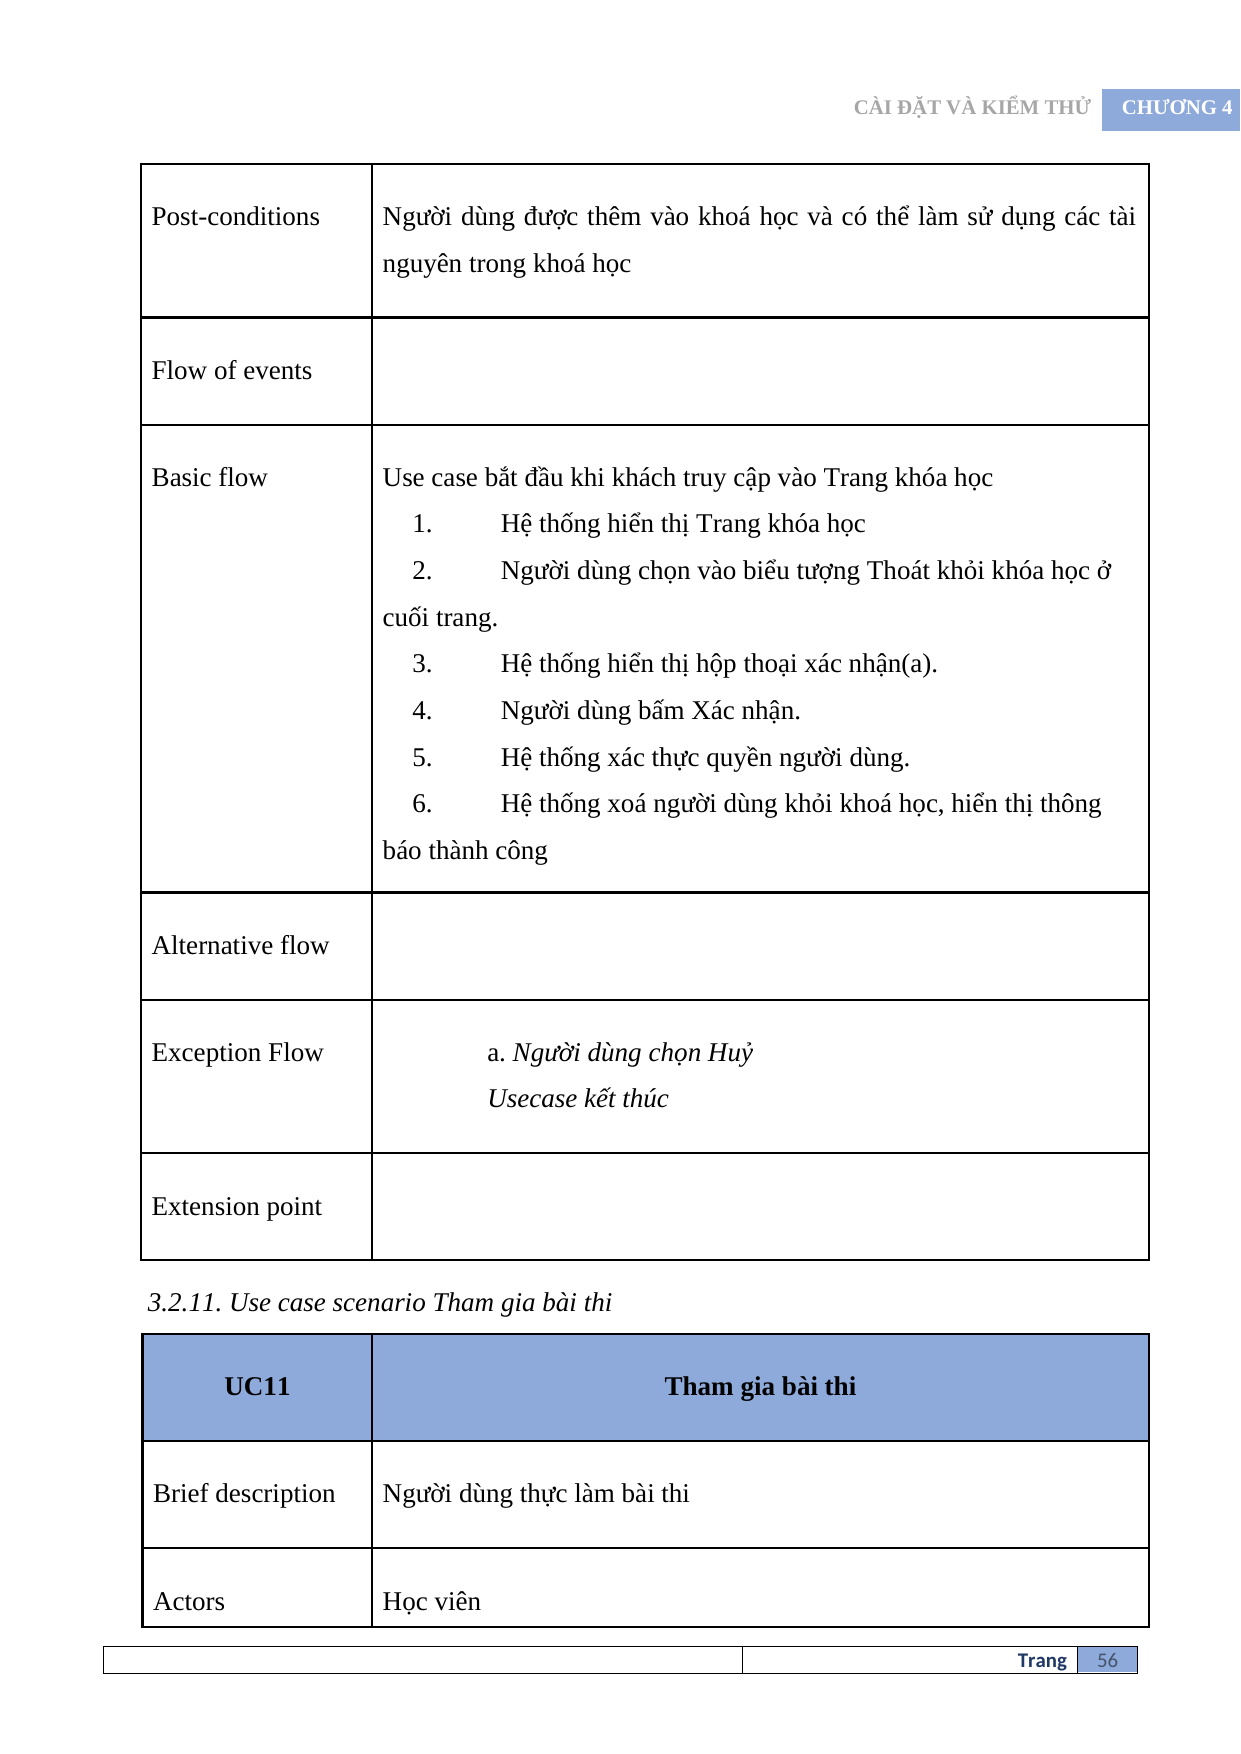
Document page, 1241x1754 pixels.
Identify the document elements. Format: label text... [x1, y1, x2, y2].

table_cell Học viên [373, 1549, 1148, 1626]
table_cell Actors [144, 1549, 371, 1626]
table_cell Use case bắt đầu khi khách truy cập vào Trang khóa học Hệ thống hiển thị Trang khóa học Người dùng chọn vào biểu tượng Thoát khỏi khóa học ở cuối trang. Hệ thống hiển thị hộp thoại xác nhận(a). Người dùng bấm Xác nhận. Hệ thống xác thực quyền người dùng. Hệ thống xoá người dùng khỏi khoá học, hiển thị thông báo thành công [373, 426, 1148, 891]
table_cell Brief description [144, 1442, 371, 1547]
table_header UC11 [144, 1335, 371, 1440]
subtitle 3.2.11. Use case scenario Tham gia bài thi [148, 1286, 1122, 1317]
table_cell Post-conditions [142, 165, 371, 316]
table_cell Extension point [142, 1154, 371, 1259]
table_cell Người dùng được thêm vào khoá học và có thể làm sử dụng các tài nguyên trong khoá học [373, 165, 1148, 316]
table_cell Người dùng thực làm bài thi [373, 1442, 1148, 1547]
table_cell [373, 894, 1148, 998]
table_cell Alternative flow [142, 894, 371, 998]
table_header Tham gia bài thi [373, 1335, 1148, 1440]
table_cell a. Người dùng chọn Huỷ Usecase kết thúc [373, 1001, 1148, 1152]
table_cell Flow of events [142, 319, 371, 423]
table_cell Exception Flow [142, 1001, 371, 1152]
table_cell Basic flow [142, 426, 371, 891]
table_cell [373, 319, 1148, 423]
table_cell [373, 1154, 1148, 1259]
